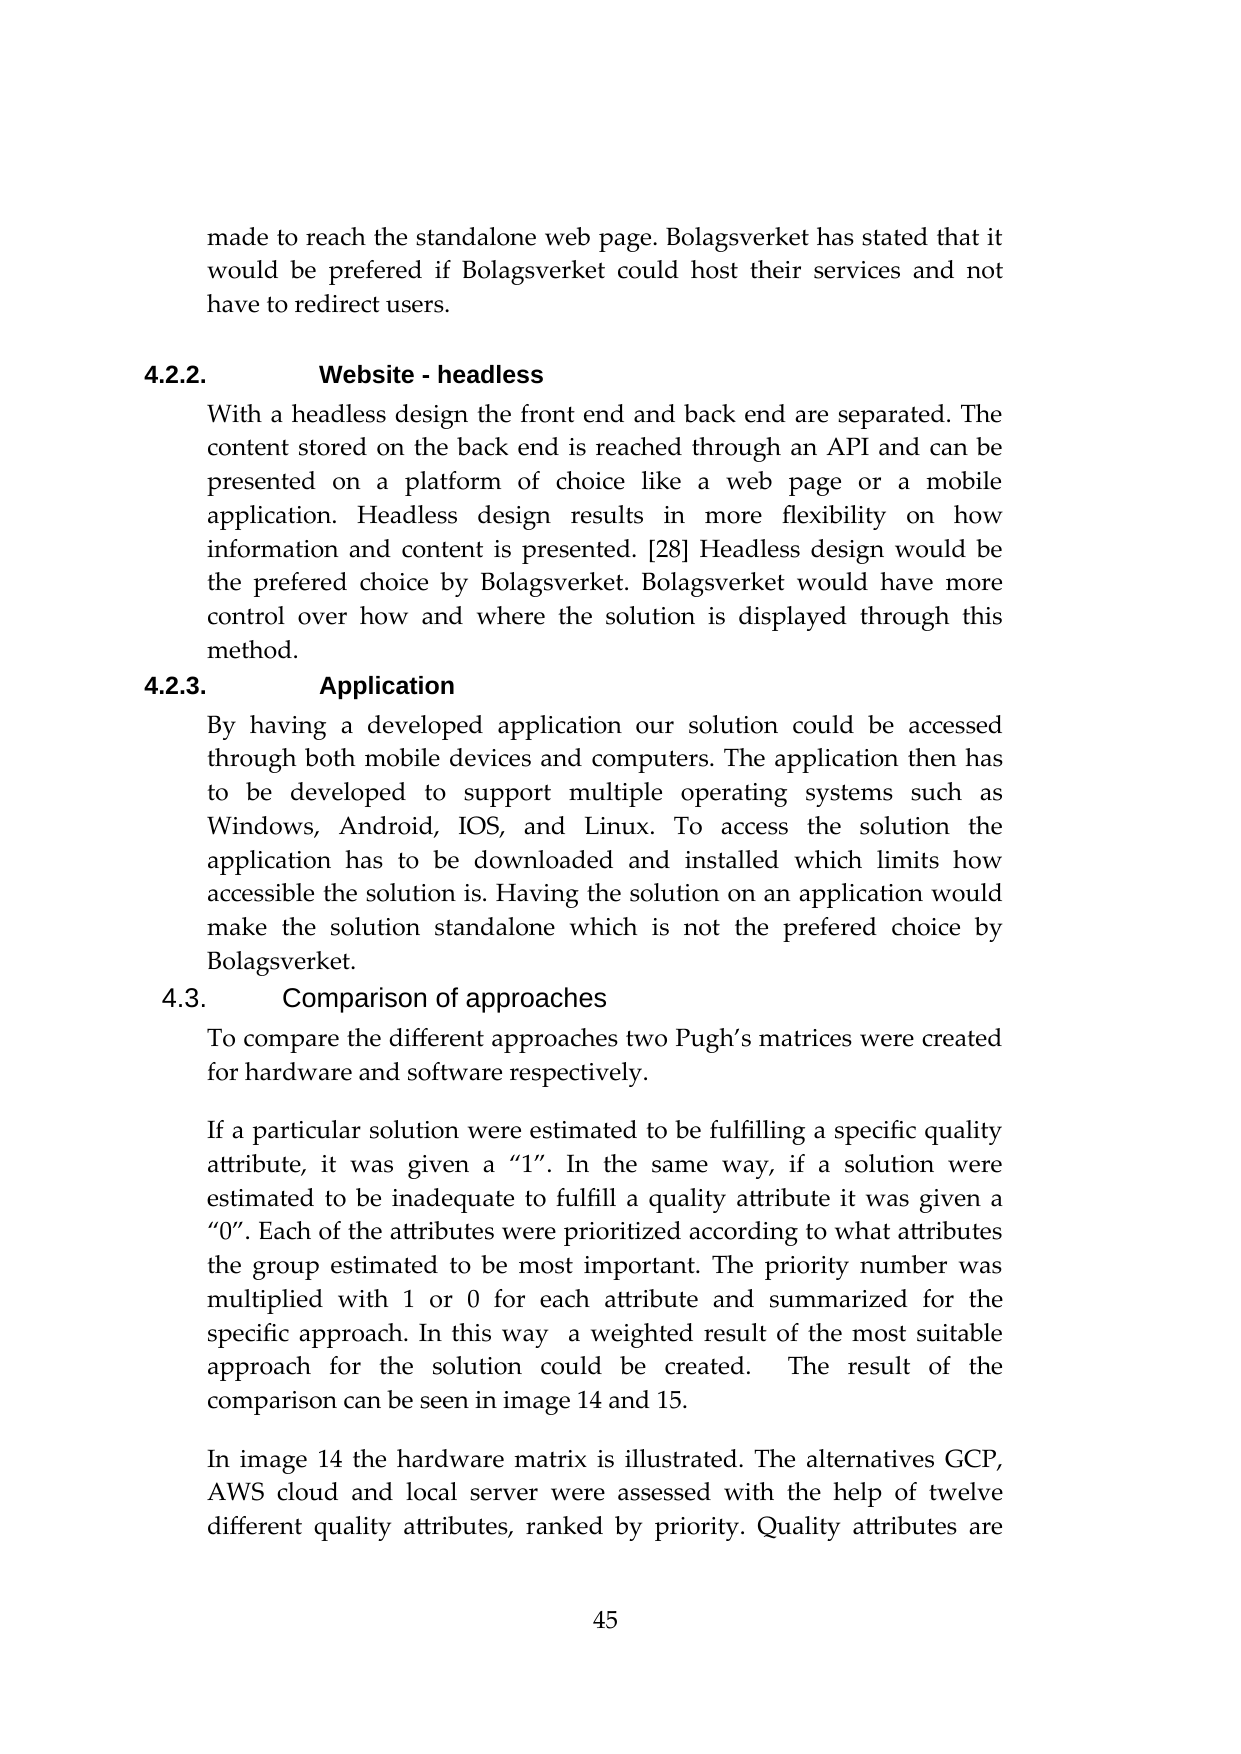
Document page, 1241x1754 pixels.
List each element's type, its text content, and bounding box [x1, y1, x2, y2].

subtitle Comparison of approaches [207, 982, 1004, 1013]
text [207, 1440, 1004, 1542]
text With a headless design the front end and back end are separated. The content stored on the back end is reached through an API and can be presented on a platform of choice like a web page or a mobile application. Headless design results in more flexibility on how information and content is presented. [28] Headless design would be the prefered choice by Bolagsverket. Bolagsverket would have more control over how and where the solution is displayed through this method. [207, 395, 1004, 665]
text By having a developed application our solution could be accessed through both mobile devices and computers. The application then has to be developed to support multiple operating systems such as Windows, Android, IOS, and Linux. To access the solution the application has to be downloaded and installed which limits how accessible the solution is. Having the solution on an application would make the solution standalone which is not the prefered choice by Bolagsverket. [207, 706, 1004, 976]
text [207, 218, 1004, 320]
text If a particular solution were estimated to be fulfilling a specific quality attribute, it was given a “1”. In the same way, if a solution were estimated to be inadequate to fulfill a quality attribute it was given a “0”. Each of the attributes were prioritized according to what attributes the group estimated to be most important. The priority number was multiplied with 1 or 0 for each attribute and summarized for the specific approach. In this way a weighted result of the most suitable approach for the solution could be created. The result of the comparison can be seen in image 14 and 15. [207, 1112, 1004, 1416]
subtitle Application [207, 671, 1004, 700]
text To compare the different approaches two Pugh’s matrices were created for hardware and software respectively. [207, 1019, 1004, 1087]
subtitle Website - headless [207, 360, 1004, 389]
